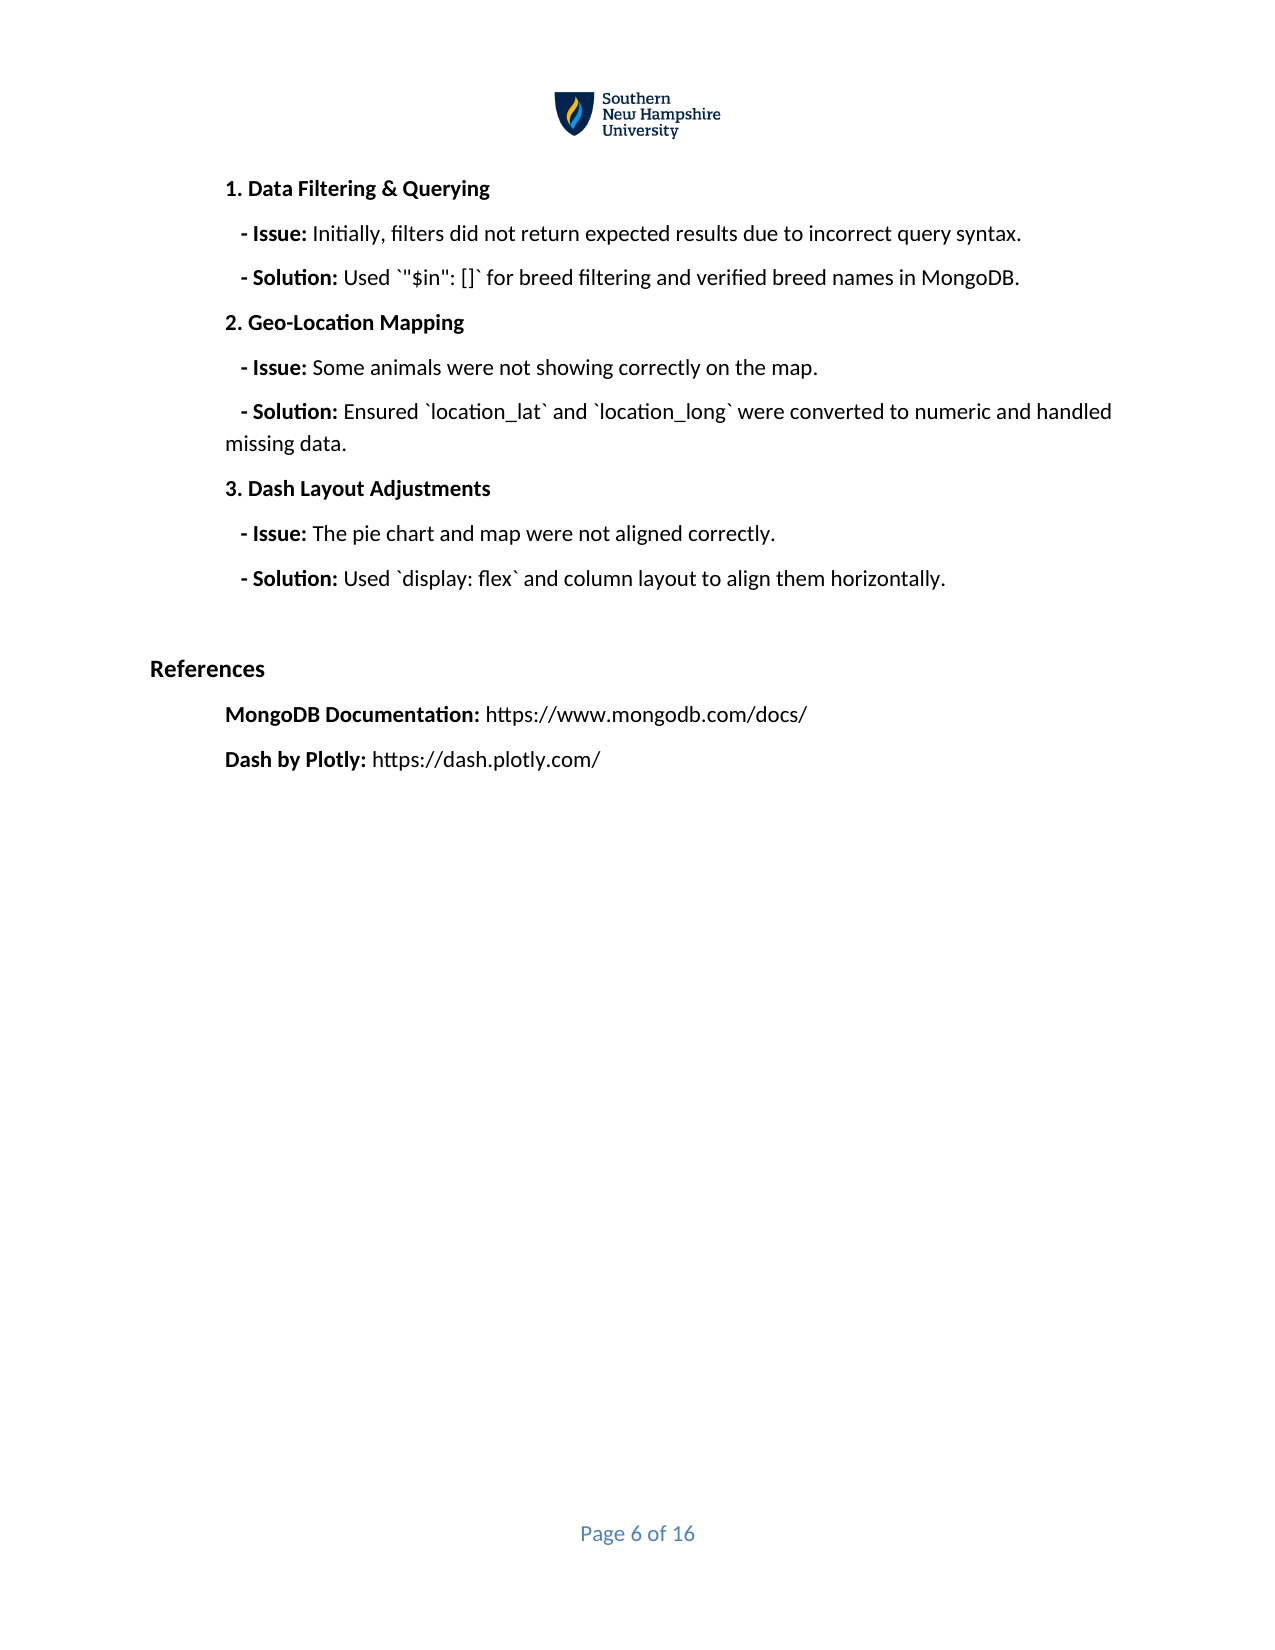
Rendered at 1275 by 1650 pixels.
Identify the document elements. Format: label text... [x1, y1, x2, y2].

text 1. Data Filtering & Querying [225, 174, 1125, 202]
text - Issue: The pie chart and map were not aligned correctly. [225, 519, 1125, 547]
picture [546, 75, 729, 154]
text 2. Geo-Location Mapping [225, 308, 1125, 336]
text References [150, 653, 1125, 683]
text - Solution: Used `"$in": []` for breed filtering and verified breed names in MongoDB. [225, 263, 1125, 291]
text - Solution: Ensured `location_lat` and `location_long` were converted to numeric and handled missing data. [225, 397, 1125, 458]
text - Issue: Initially, filters did not return expected results due to incorrect query syntax. [225, 219, 1125, 247]
text - Solution: Used `display: flex` and column layout to align them horizontally. [225, 564, 1125, 592]
text Dash by Plotly: https://dash.plotly.com/ [150, 745, 1125, 773]
text 3. Dash Layout Adjustments [225, 474, 1125, 502]
text - Issue: Some animals were not showing correctly on the map. [225, 353, 1125, 381]
text MongoDB Documentation: https://www.mongodb.com/docs/ [150, 701, 1125, 728]
